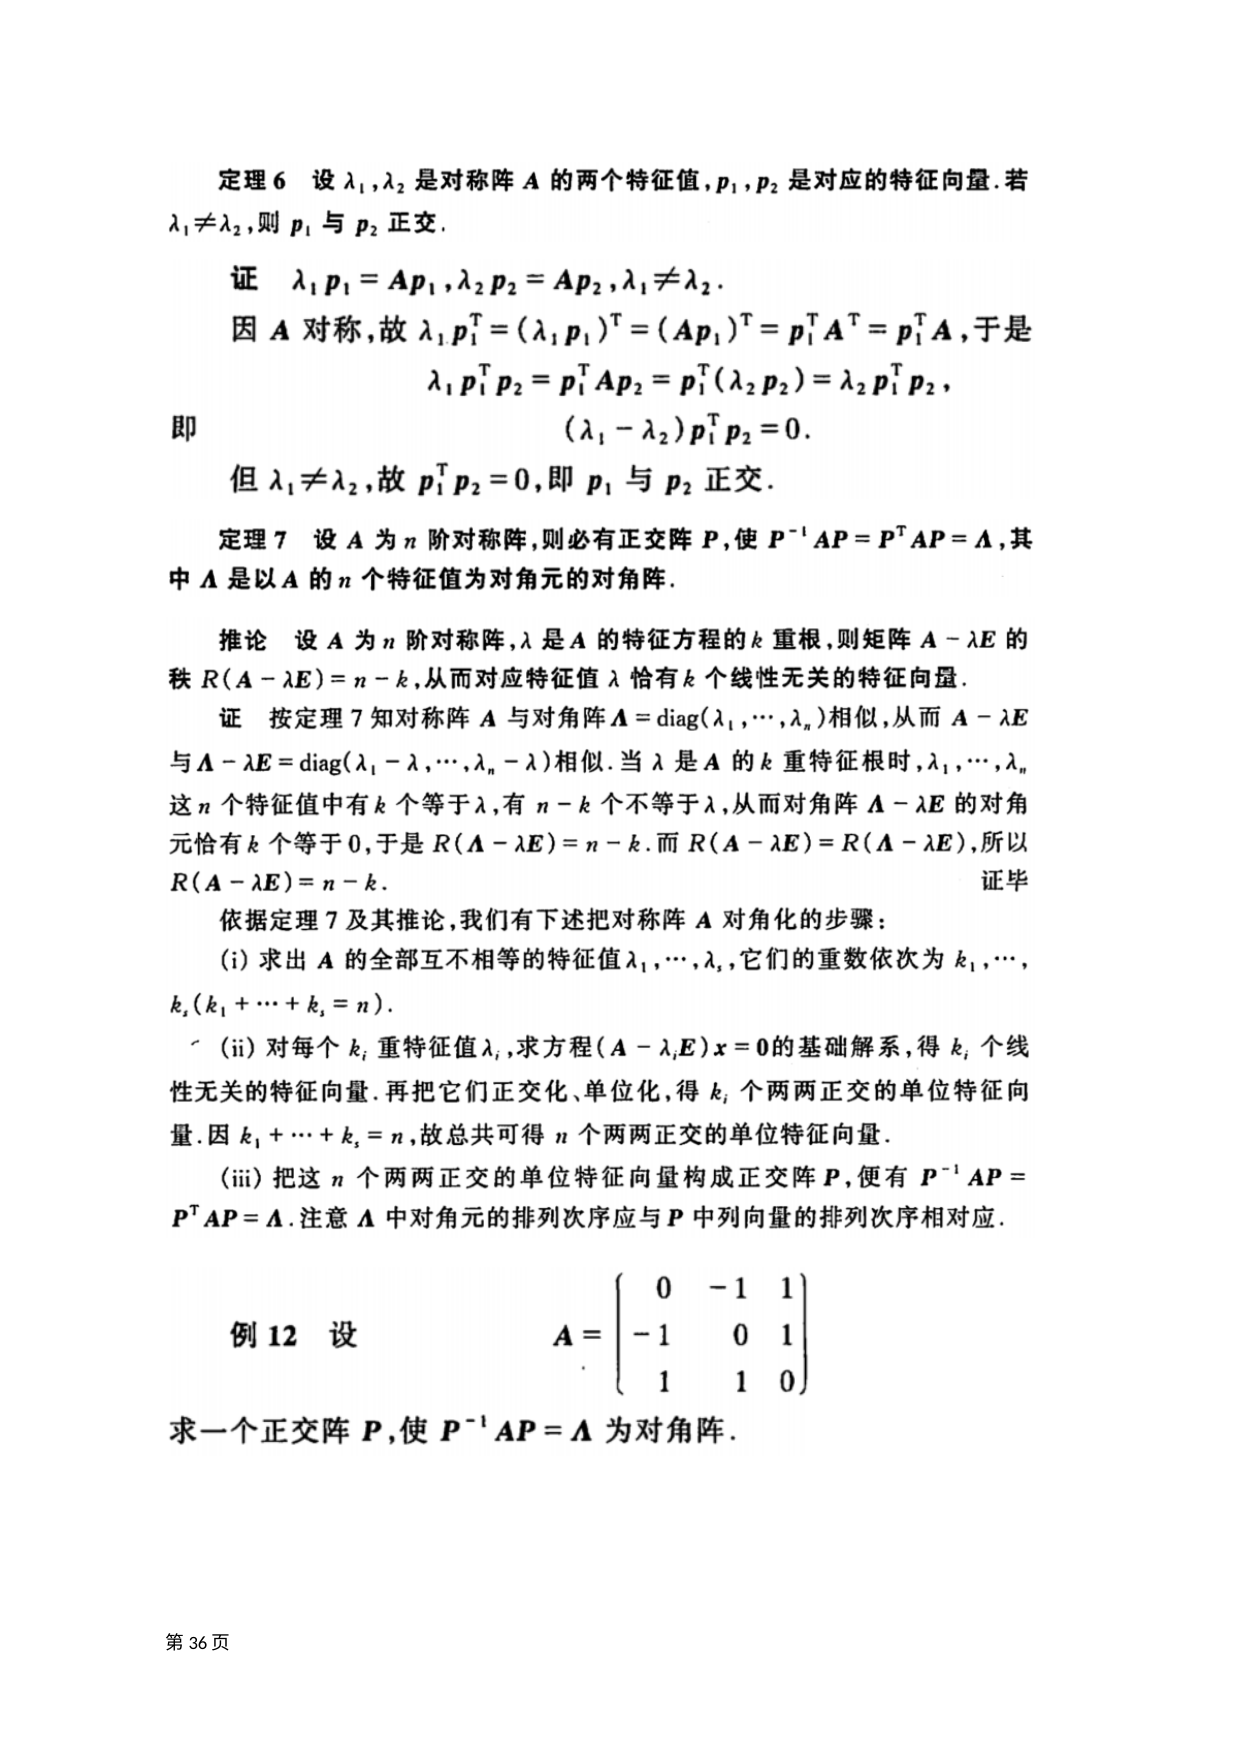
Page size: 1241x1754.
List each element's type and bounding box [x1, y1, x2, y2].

picture [165, 162, 1030, 242]
picture [165, 519, 1036, 597]
picture [165, 259, 1036, 499]
picture [165, 617, 1036, 1238]
picture [165, 1267, 809, 1456]
